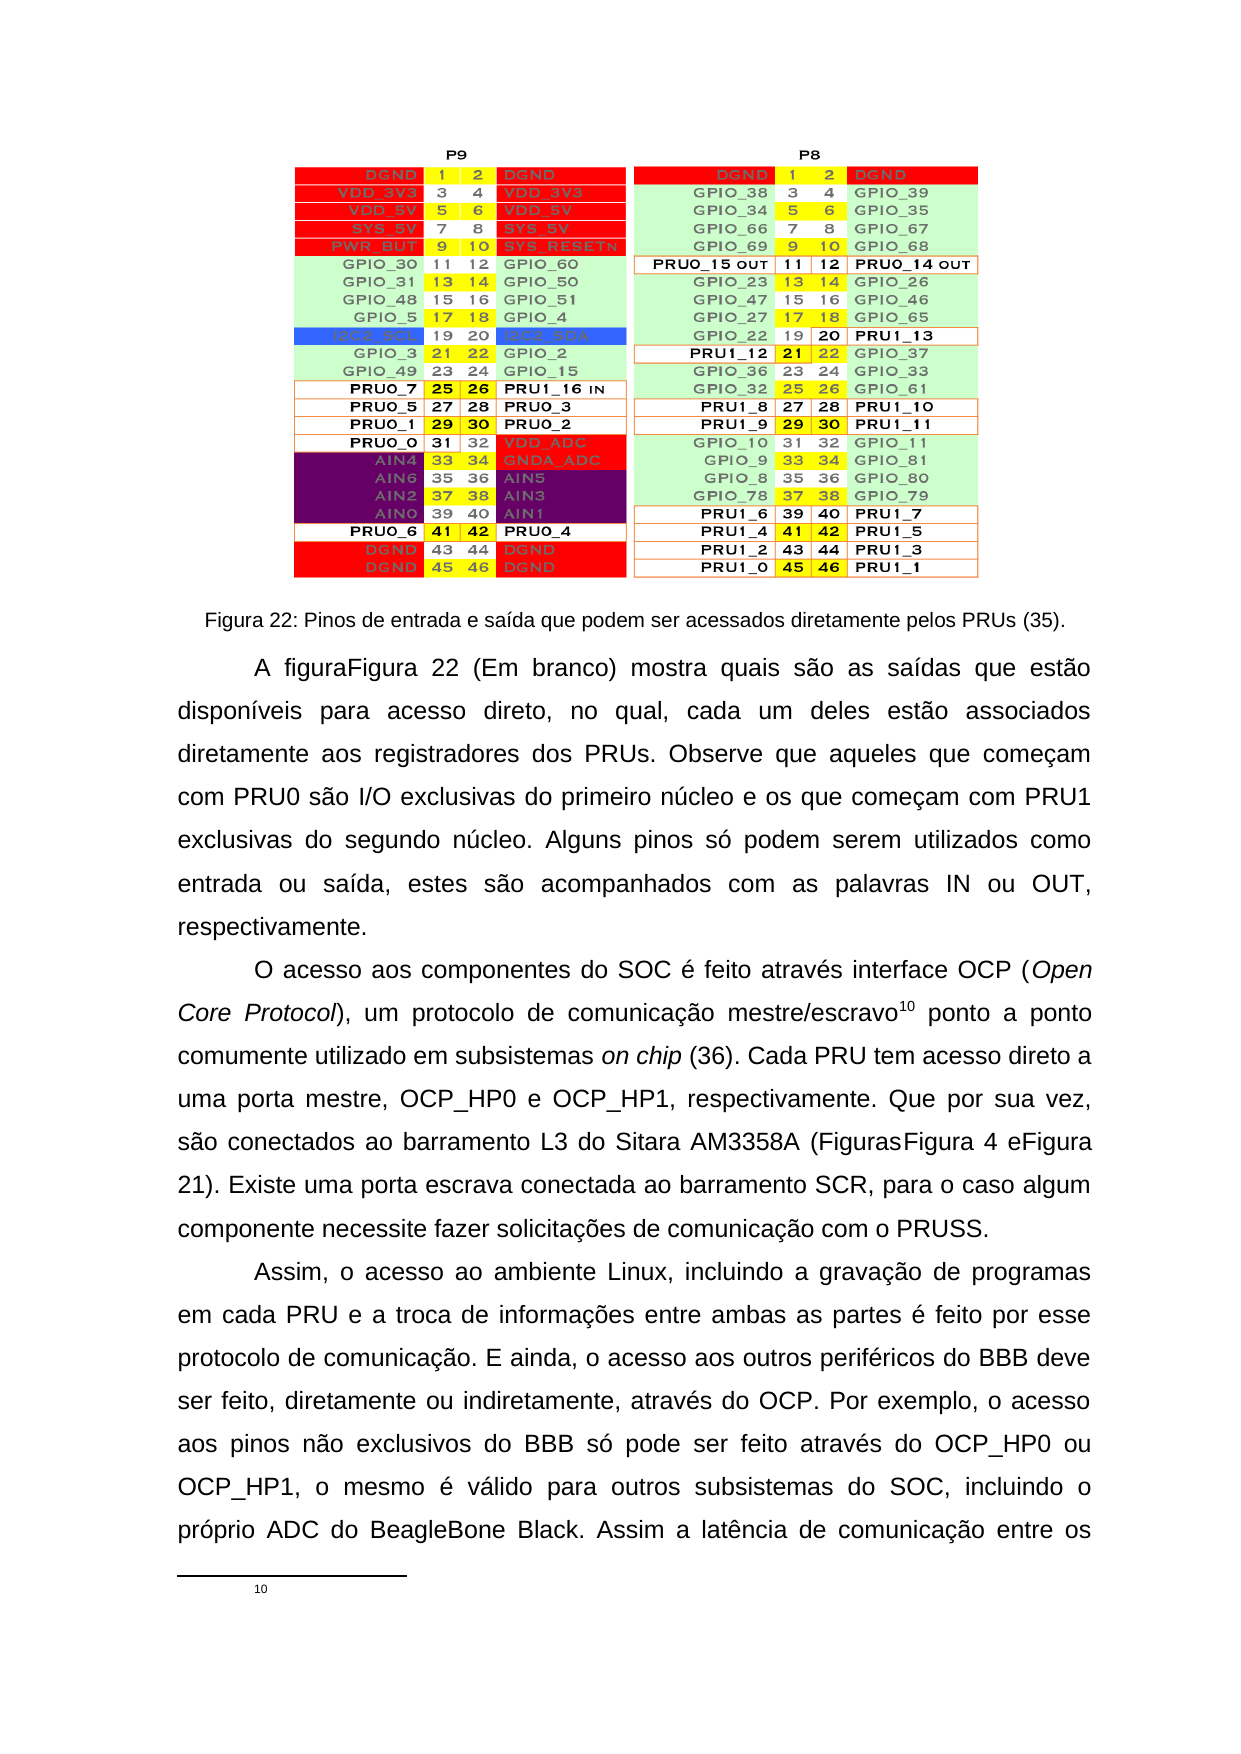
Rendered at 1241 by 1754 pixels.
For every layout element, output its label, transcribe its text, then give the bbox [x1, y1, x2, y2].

text A figuraFigura 22 (Em branco) mostra quais são as saídas que estão disponíveis para acesso direto, no qual, cada um deles estão associados diretamente aos registradores dos PRUs. Observe que aqueles que começam com PRU0 são I/O exclusivas do primeiro núcleo e os que começam com PRU1 exclusivas do segundo núcleo. Alguns pinos só podem serem utilizados como entrada ou saída, estes são acompanhados com as palavras IN ou OUT, respectivamente. [177, 653, 1092, 941]
text Figura : Pinos de entrada e saída que podem ser acessados diretamente pelos PRUs . [177, 608, 1092, 632]
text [177, 1257, 1092, 1544]
picture [279, 147, 991, 588]
text O acesso aos componentes do SOC é feito através interface OCP (Open Core Protocol), um protocolo de comunicação mestre/escravo ponto a ponto comumente utilizado em subsistemas on chip . Cada PRU tem acesso direto a uma porta mestre, OCP_HP0 e OCP_HP1, respectivamente. Que por sua vez, são conectados ao barramento L3 do Sitara AM3358A (FigurasFigura 4 eFigura 21). Existe uma porta escrava conectada ao barramento SCR, para o caso algum componente necessite fazer solicitações de comunicação com o PRUSS. [177, 955, 1092, 1242]
